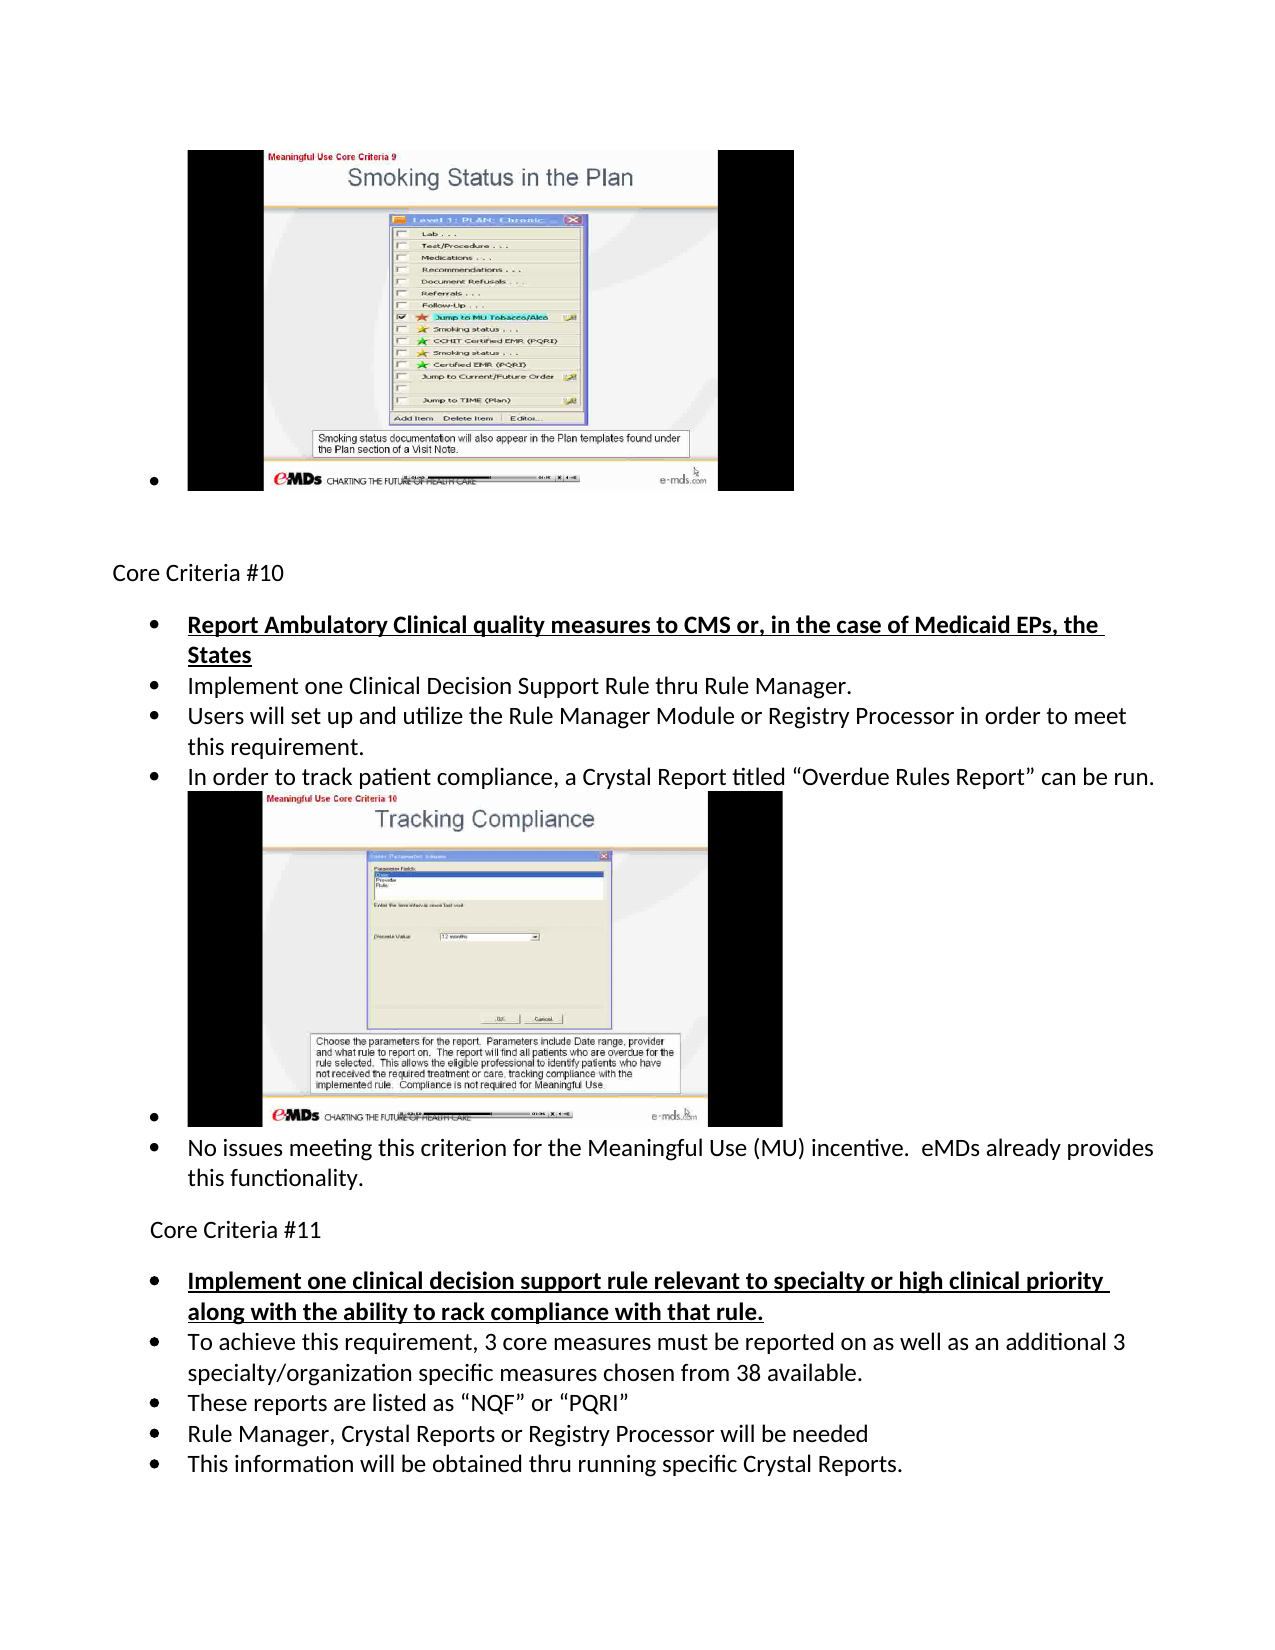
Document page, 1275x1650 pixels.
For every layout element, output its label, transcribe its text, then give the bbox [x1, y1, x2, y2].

list In order to track patient compliance, a Crystal Report titled “Overdue Rules Report” can be run. [150, 761, 1162, 792]
text Core Criteria #10 [112, 557, 1162, 588]
list Implement one Clinical Decision Support Rule thru Rule Manager. [150, 670, 1162, 700]
list Users will set up and utilize the Rule Manager Module or Registry Processor in order to meet this requirement. [150, 700, 1162, 761]
list Report Ambulatory Clinical quality measures to CMS or, in the case of Medicaid EPs, the States [150, 609, 1162, 670]
list To achieve this requirement, 3 core measures must be reported on as well as an additional 3 specialty/organization specific measures chosen from 38 available. [150, 1326, 1162, 1387]
list This information will be obtained thru running specific Crystal Reports. [150, 1448, 1162, 1479]
picture [187, 791, 783, 1127]
text Core Criteria #11 [150, 1214, 1162, 1244]
list No issues meeting this criterion for the Meaningful Use (MU) incentive. eMDs already provides this functionality. [150, 1132, 1162, 1193]
list Rule Manager, Crystal Reports or Registry Processor will be needed [150, 1418, 1162, 1448]
list Implement one clinical decision support rule relevant to specialty or high clinical priority along with the ability to rack compliance with that rule. [150, 1265, 1162, 1326]
picture [187, 150, 794, 491]
list These reports are listed as “NQF” or “PQRI” [150, 1387, 1162, 1418]
